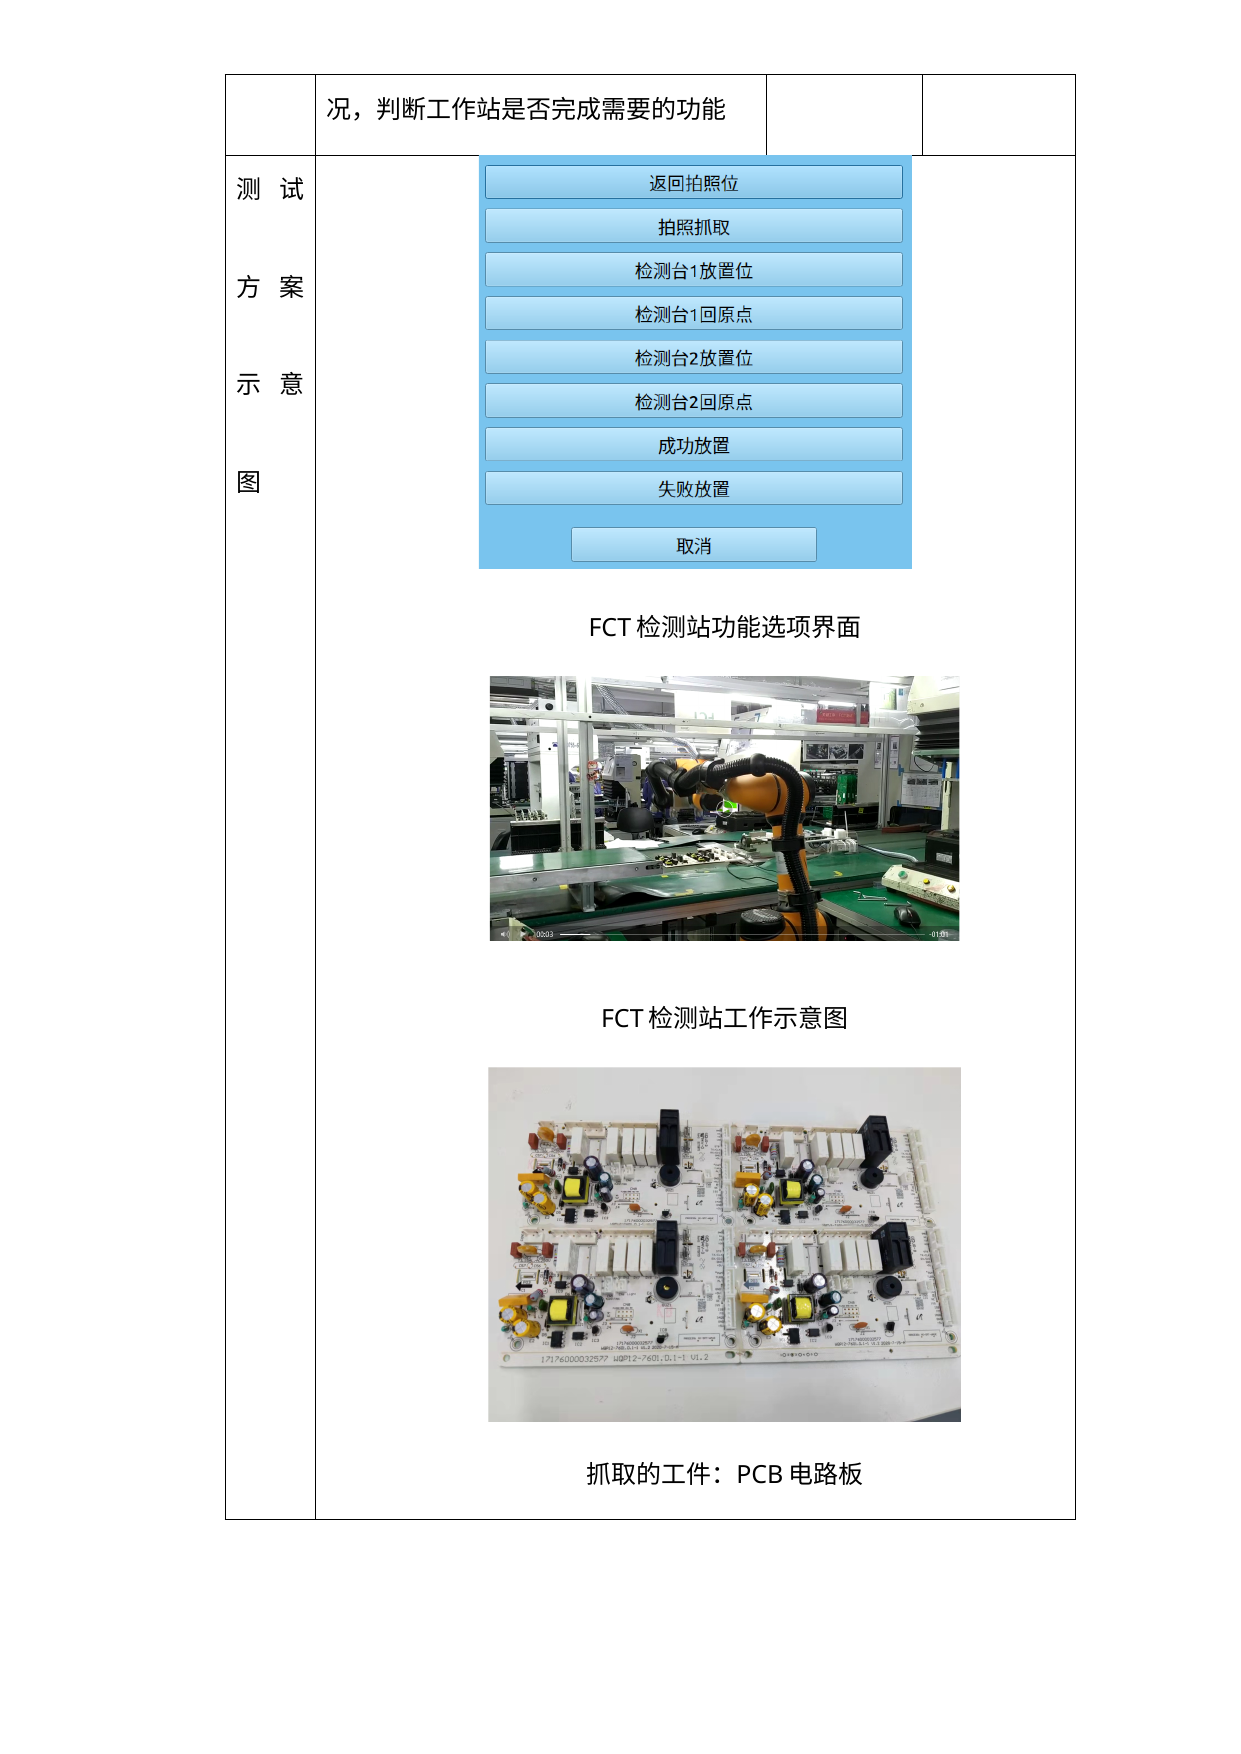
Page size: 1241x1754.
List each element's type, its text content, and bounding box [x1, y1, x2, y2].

picture [489, 676, 960, 941]
picture [489, 1068, 960, 1422]
table_cell [923, 75, 1075, 154]
table_cell [767, 75, 922, 154]
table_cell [316, 156, 1075, 1519]
picture [478, 155, 912, 569]
table_cell 测试方案示意图 [226, 156, 315, 1519]
table_cell 6 [226, 75, 315, 154]
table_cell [316, 75, 766, 154]
